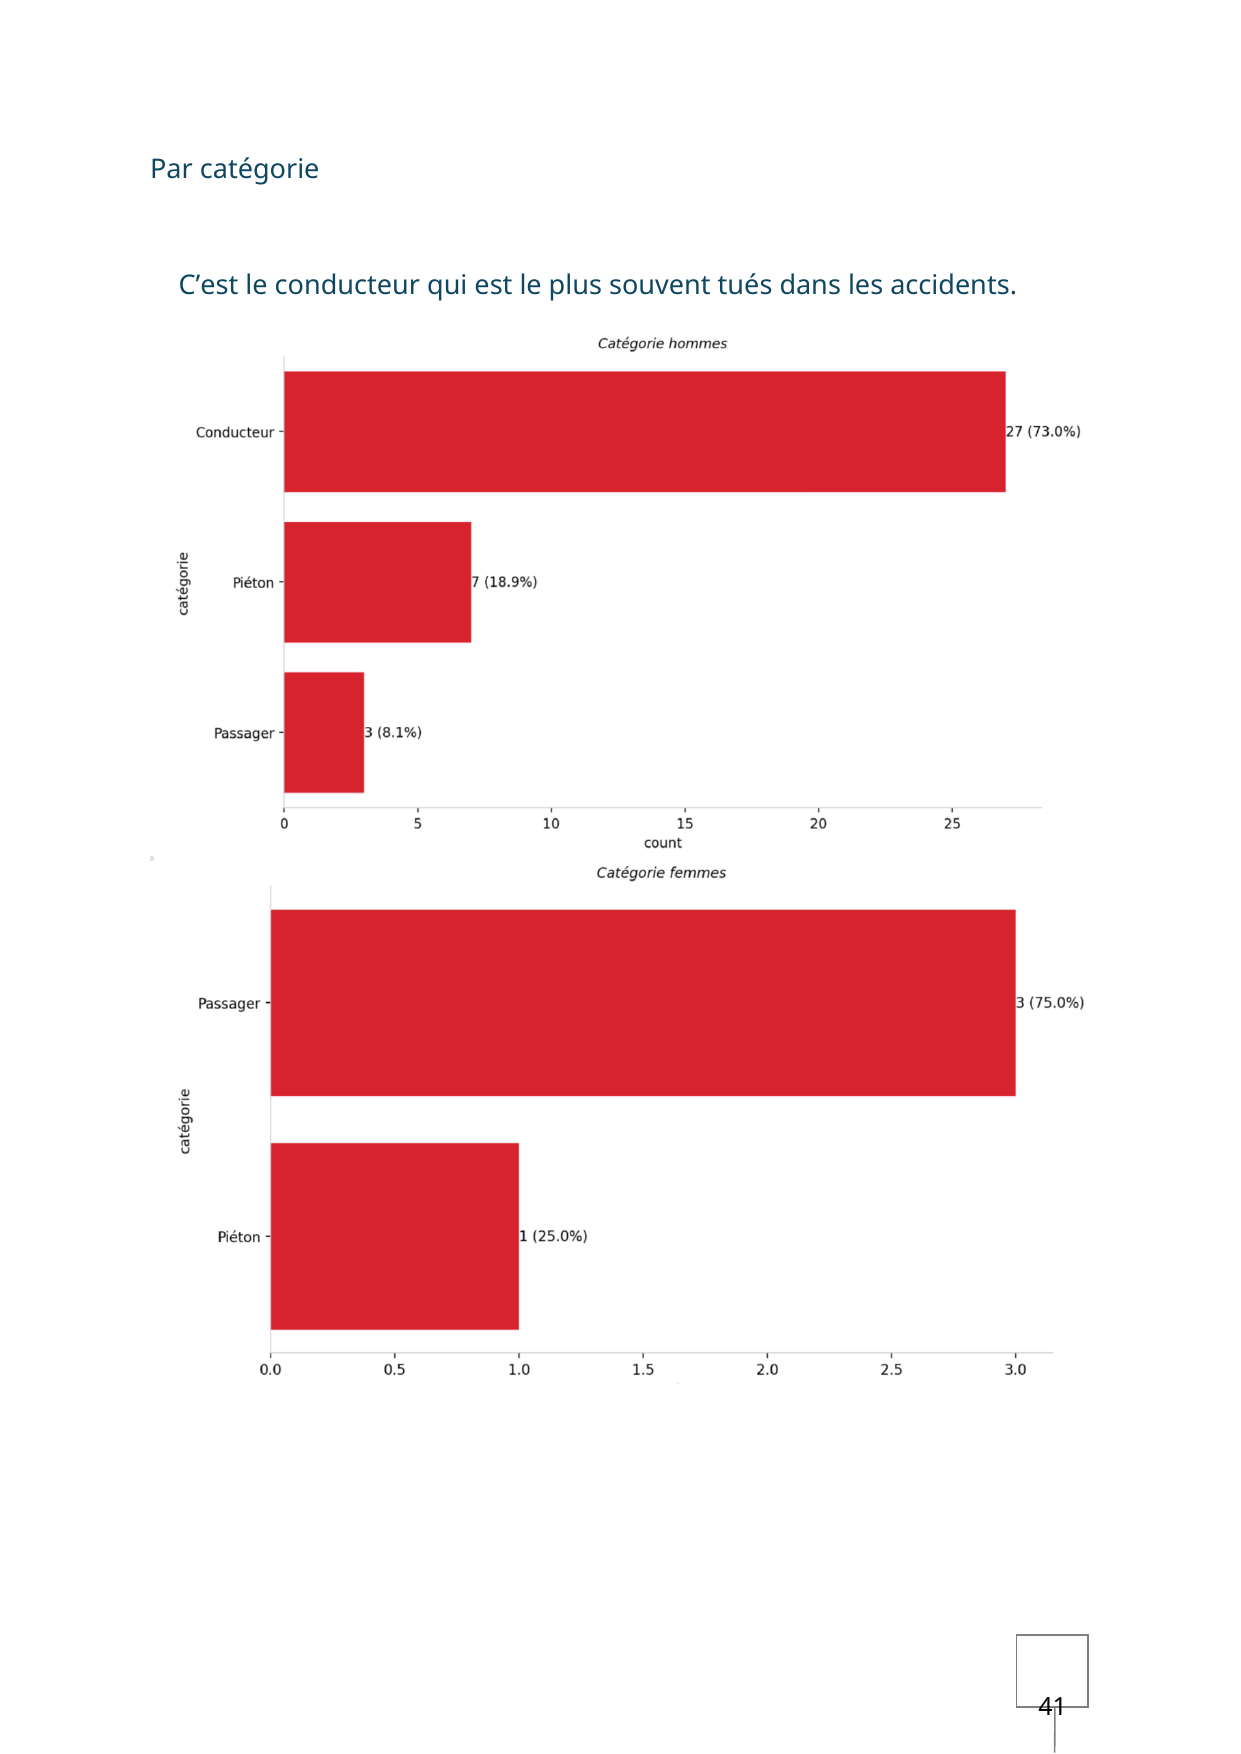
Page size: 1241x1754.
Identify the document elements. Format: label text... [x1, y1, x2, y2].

text C’est le conducteur qui est le plus souvent tués dans les accidents. [150, 266, 1090, 302]
picture [150, 325, 1089, 861]
text Par catégorie [150, 150, 1090, 187]
picture [150, 866, 1089, 1384]
